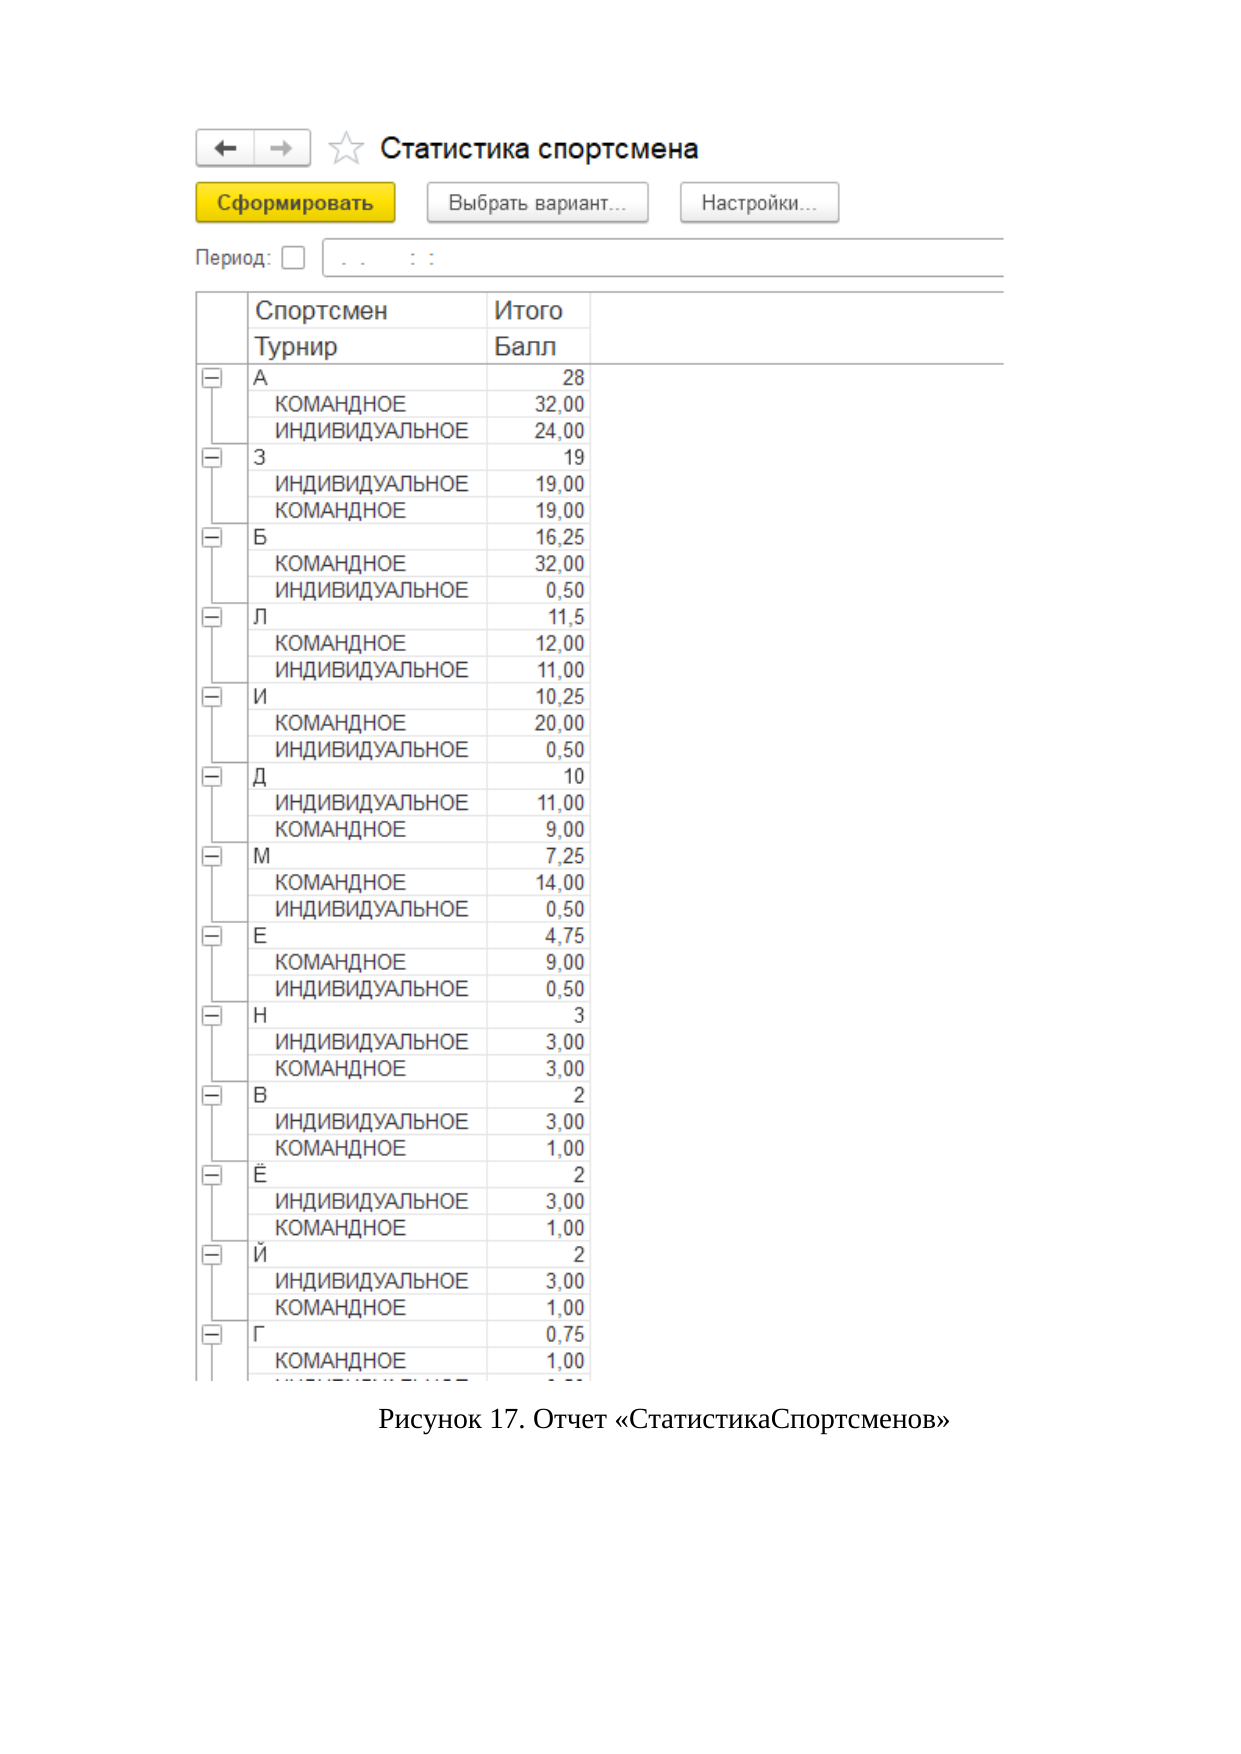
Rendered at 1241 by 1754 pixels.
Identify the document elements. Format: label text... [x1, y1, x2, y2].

picture [177, 118, 1004, 1381]
text Рисунок 17. Отчет «СтатистикаСпортсменов» [177, 1402, 1152, 1435]
